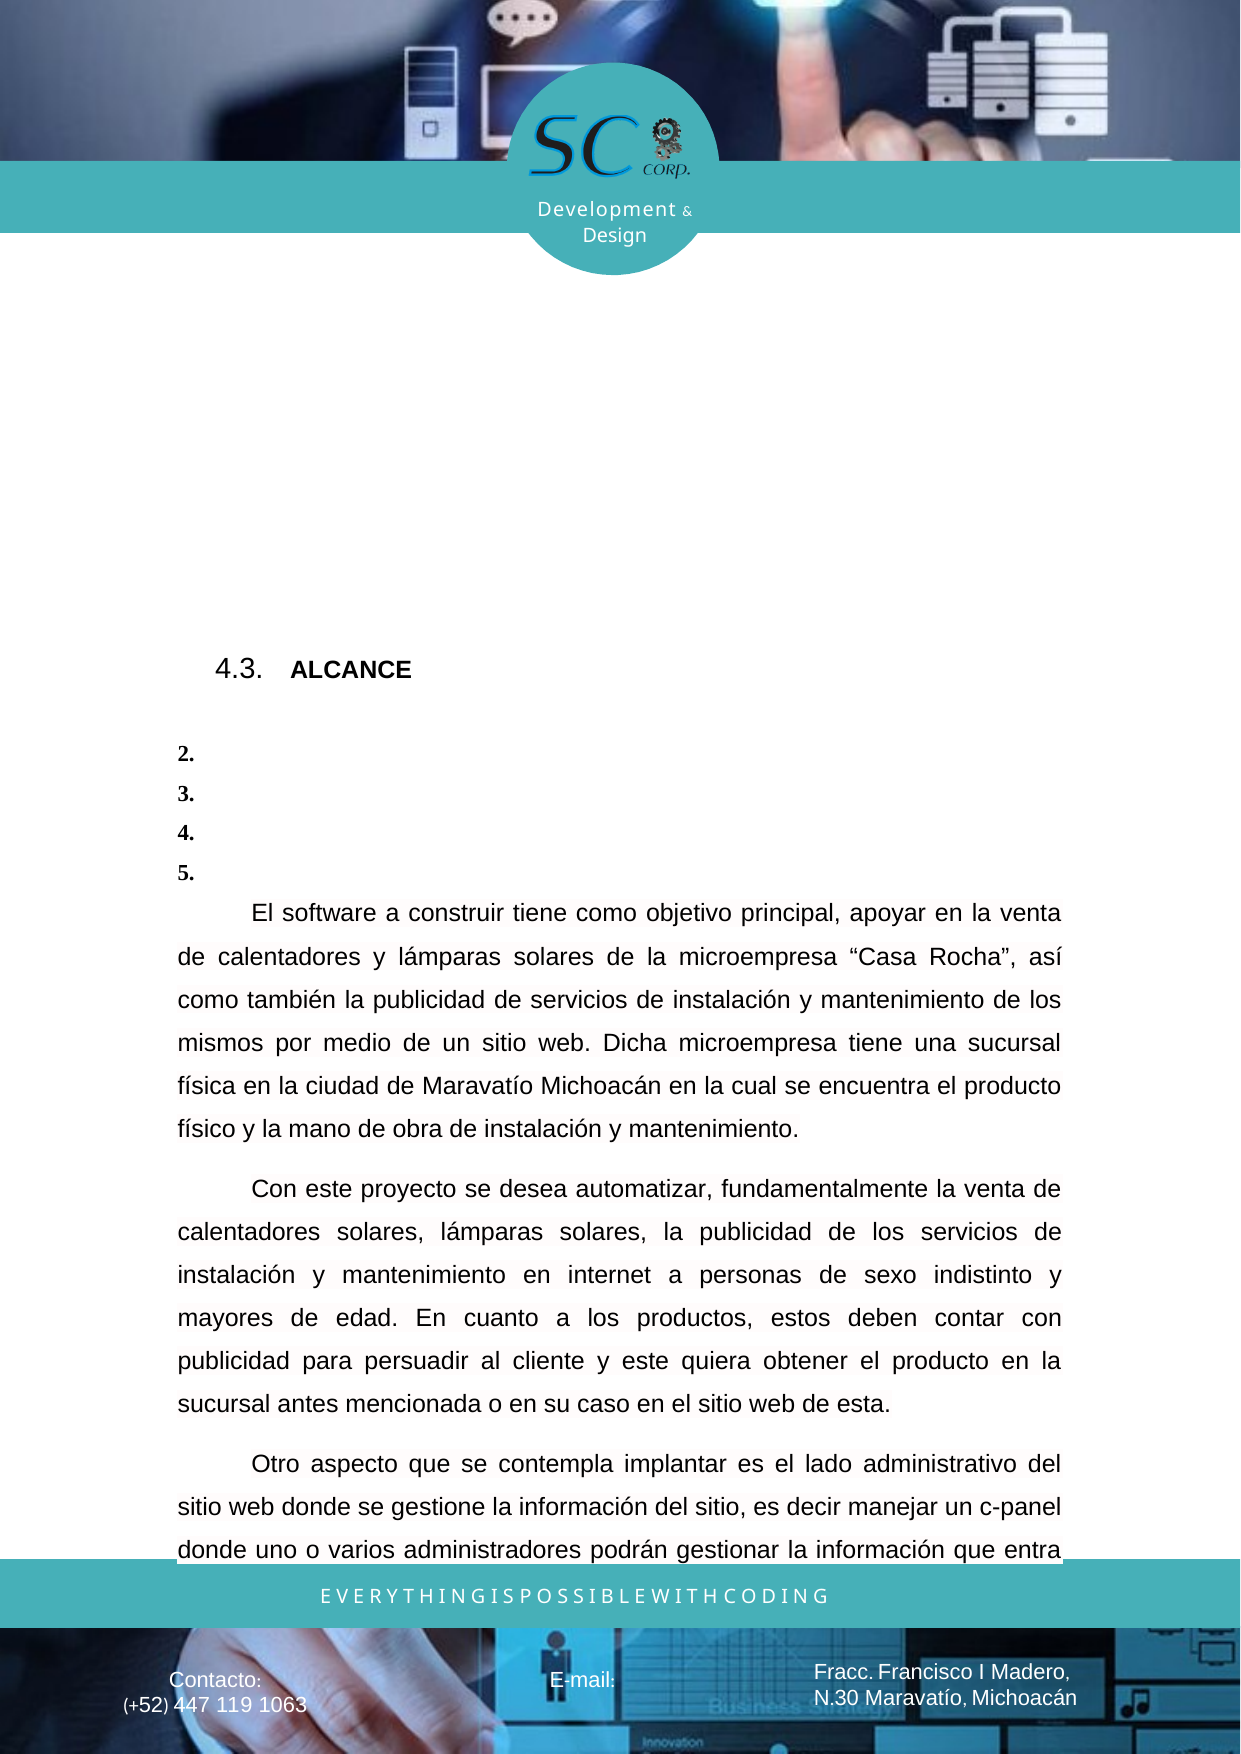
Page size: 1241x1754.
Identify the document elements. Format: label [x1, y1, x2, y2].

picture [528, 115, 690, 180]
picture [0, 1628, 1241, 1754]
picture [0, 0, 1241, 160]
picture [537, 120, 571, 169]
picture [528, 115, 562, 171]
picture [584, 120, 606, 172]
